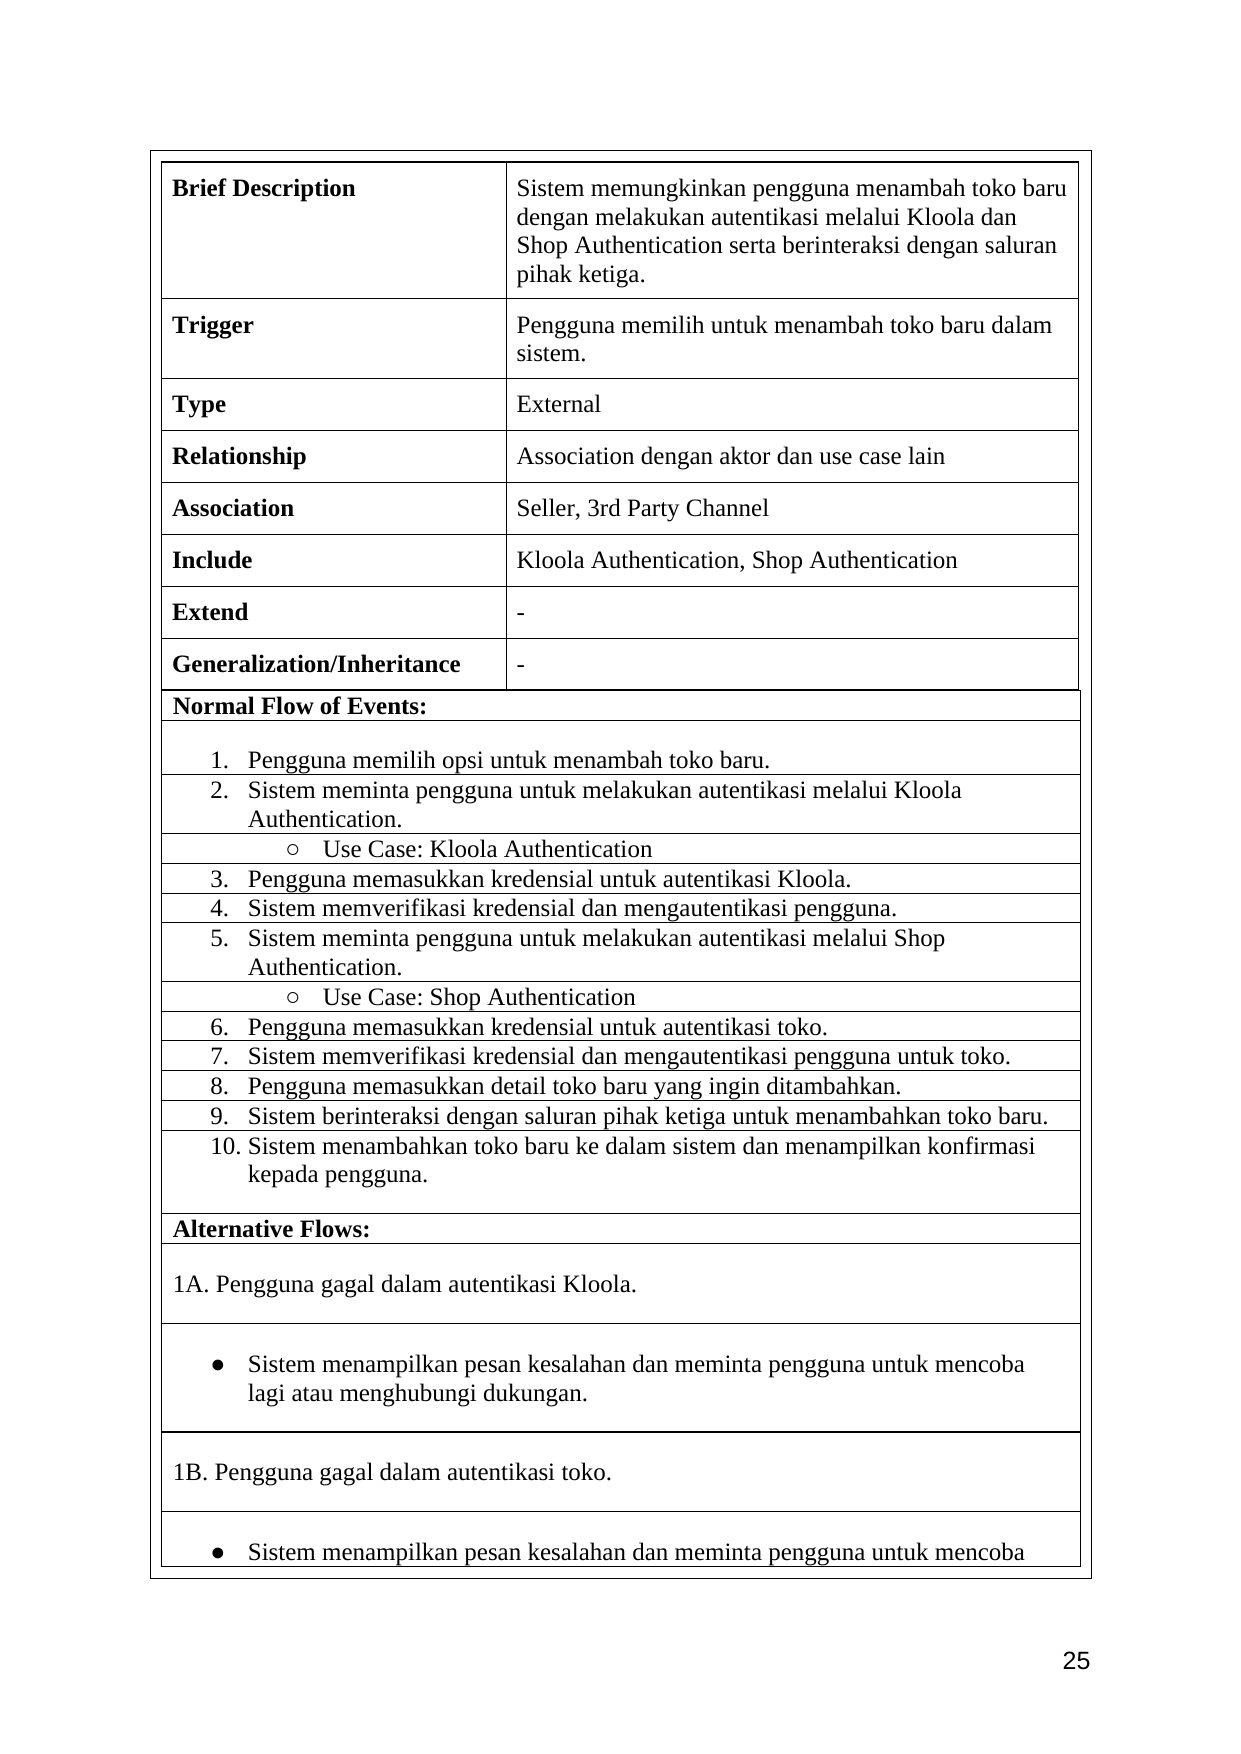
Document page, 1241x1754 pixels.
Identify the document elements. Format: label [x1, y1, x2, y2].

table_header [151, 151, 1091, 1577]
